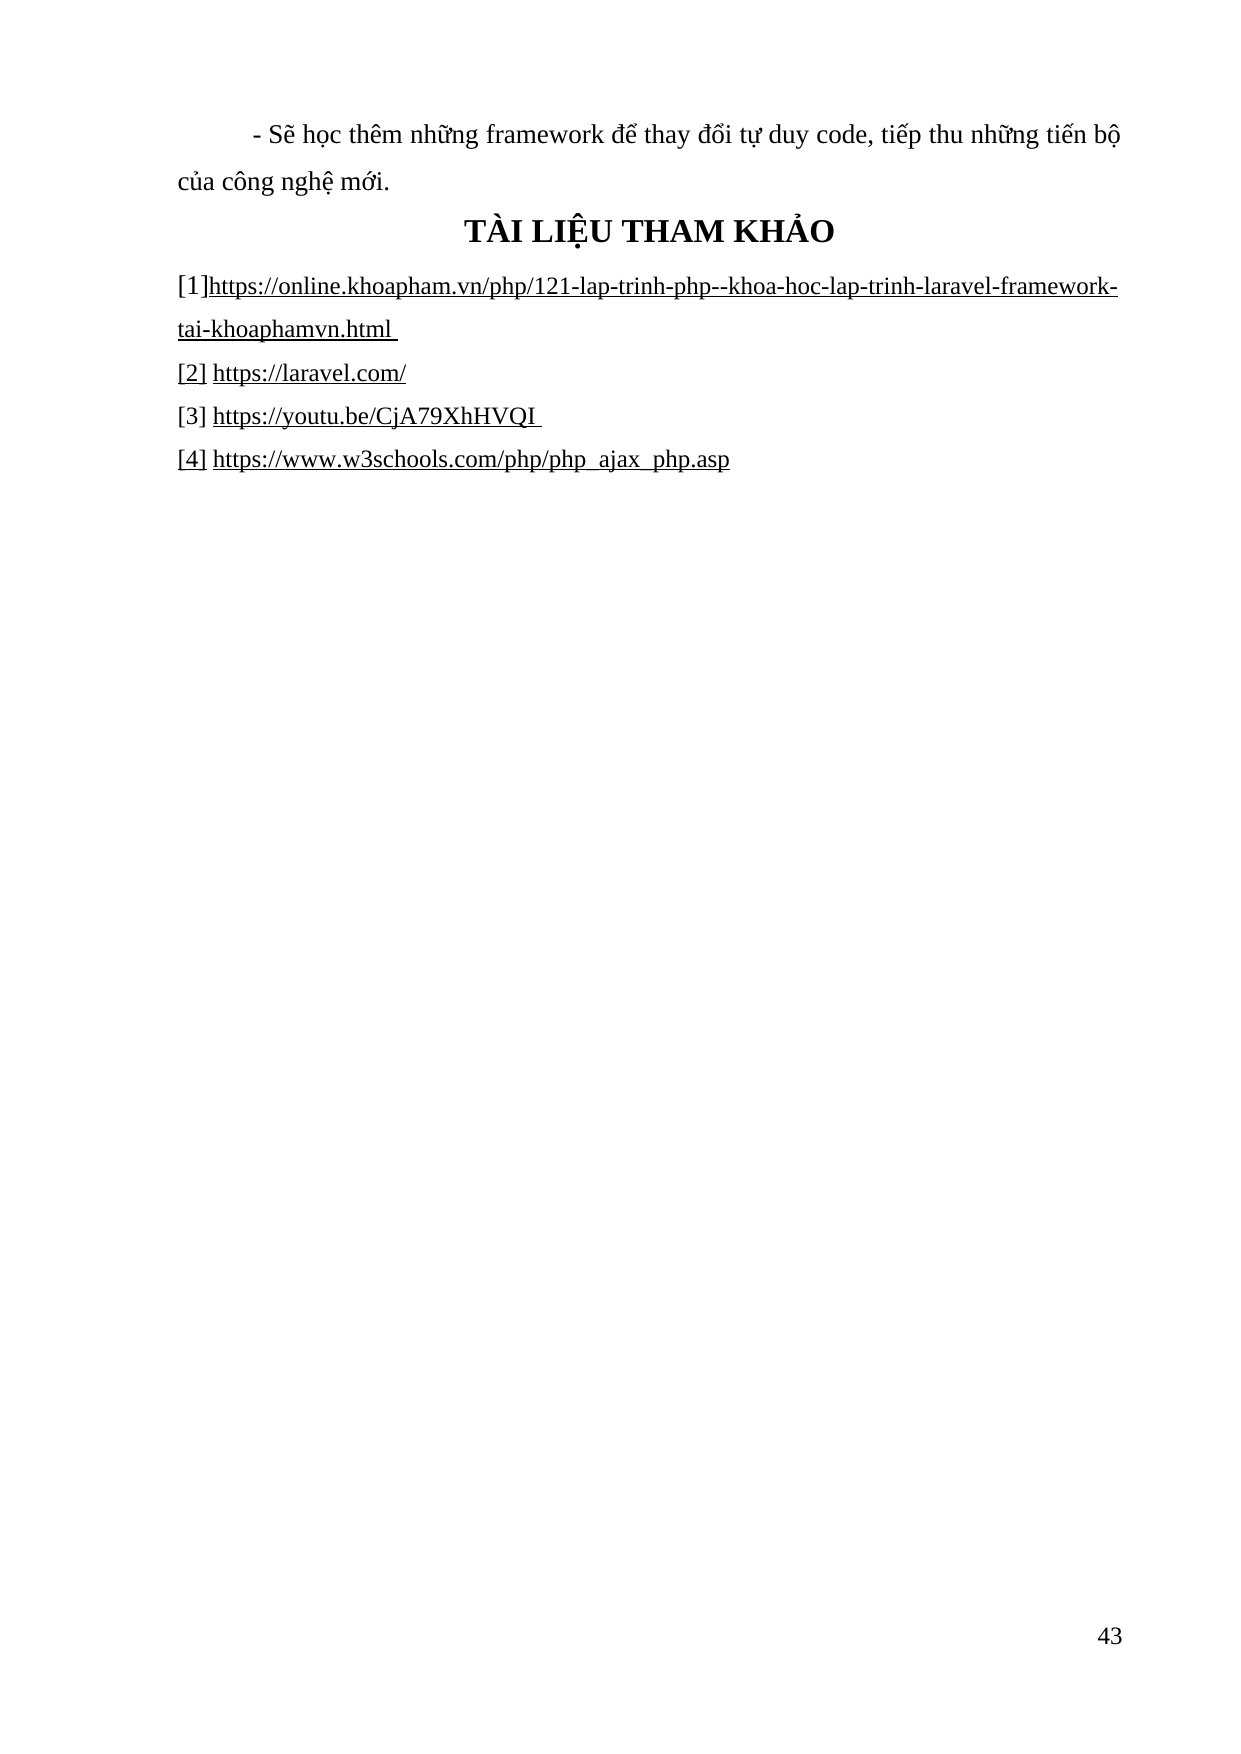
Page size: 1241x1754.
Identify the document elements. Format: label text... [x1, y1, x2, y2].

text [2] https://laravel.com/ [177, 358, 1122, 386]
subtitle TÀI LIỆU THAM KHẢO [177, 211, 1122, 250]
text [3] https://youtu.be/CjA79XhHVQI [177, 401, 1122, 429]
text - Sẽ học thêm những framework để thay đổi tự duy code, tiếp thu những tiến bộ của công nghệ mới. [177, 118, 1122, 196]
text [4] https://www.w3schools.com/php/php_ajax_php.asp [177, 444, 1122, 473]
text [1]https://online.khoapham.vn/php/121-lap-trinh-php--khoa-hoc-lap-trinh-laravel-framework-tai-khoaphamvn.html [177, 269, 1122, 343]
